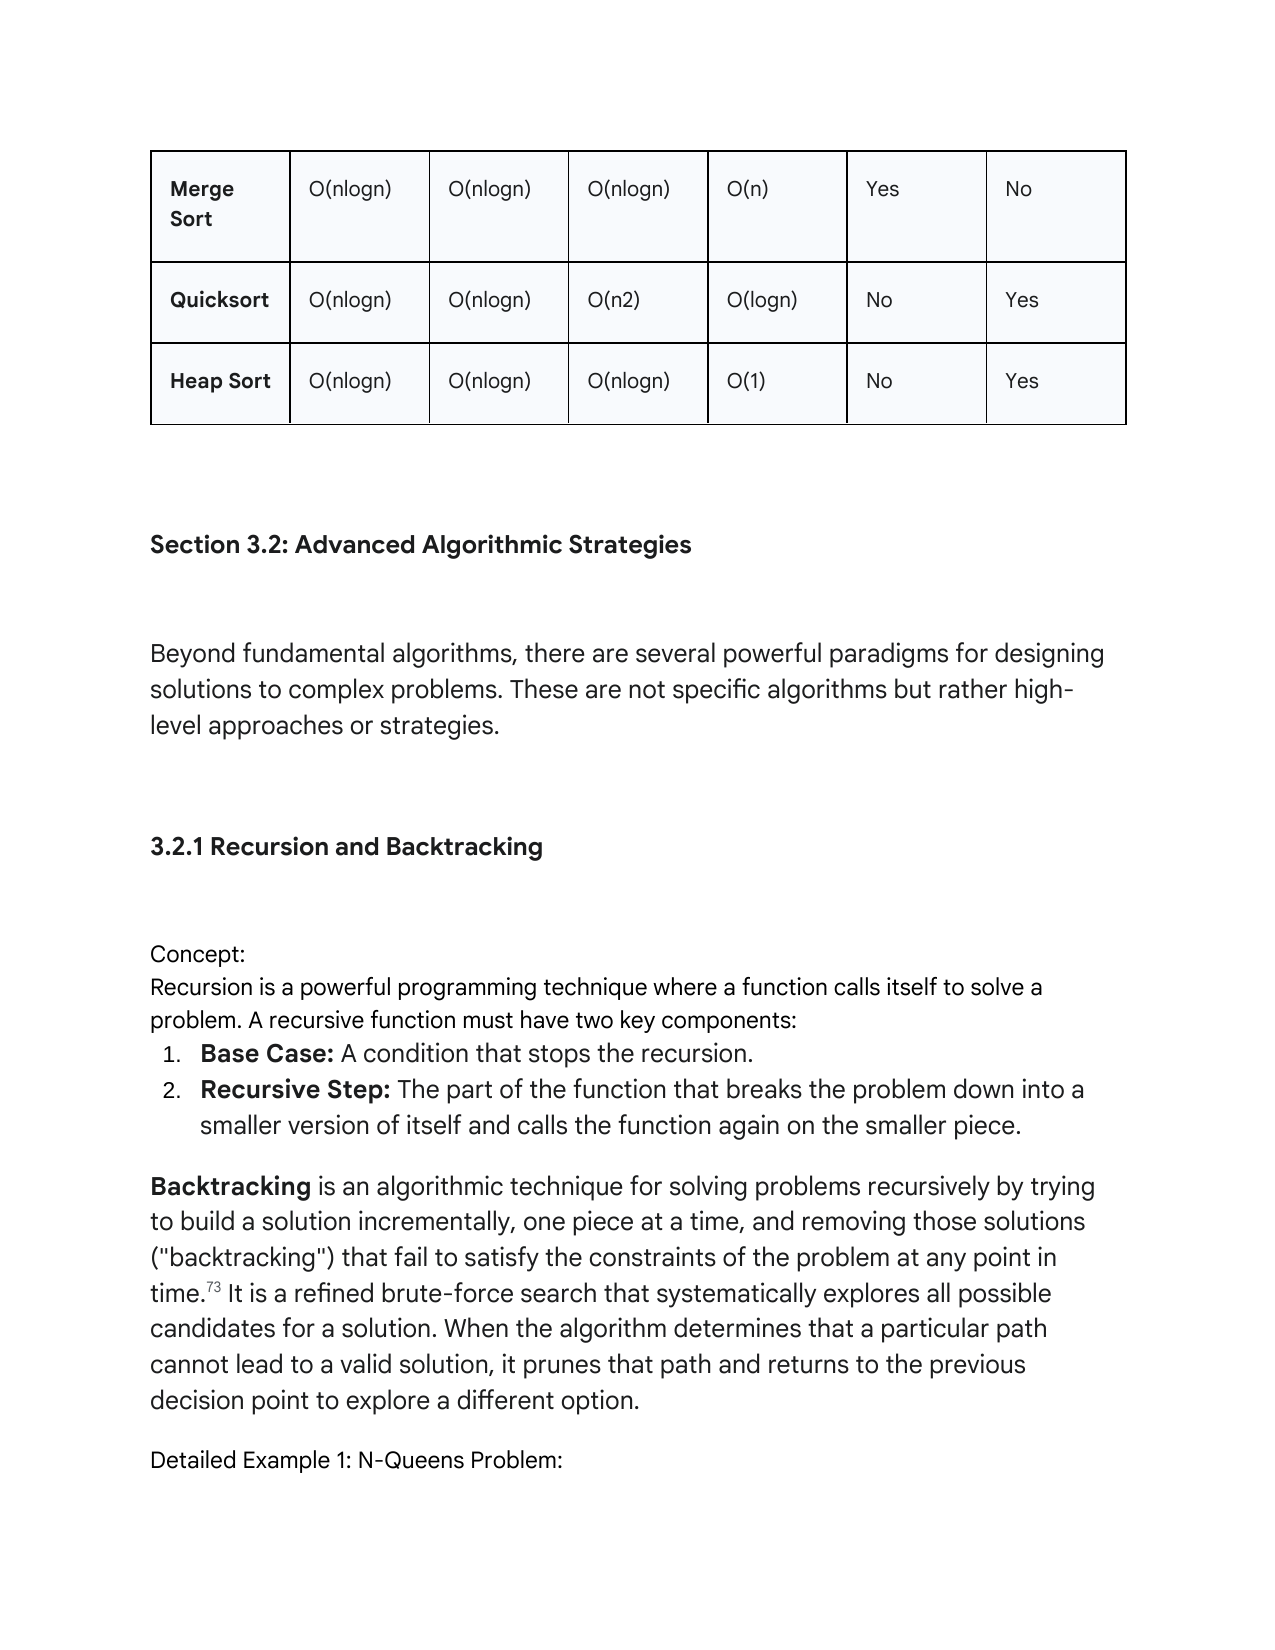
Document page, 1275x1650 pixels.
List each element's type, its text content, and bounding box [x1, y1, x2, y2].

text Detailed Example 1: N-Queens Problem: [150, 1446, 1125, 1475]
table_cell Quicksort [152, 263, 289, 342]
subtitle Section 3.2: Advanced Algorithmic Strategies [150, 530, 1125, 561]
text Recursion is a powerful programming technique where a function calls itself to solve a problem. A recursive function must have two key components: [150, 973, 1125, 1035]
table_cell No [848, 263, 986, 342]
table_cell Yes [987, 344, 1125, 423]
table_cell O(nlogn) [430, 344, 568, 423]
subtitle 3.2.1 Recursion and Backtracking [150, 832, 1125, 863]
table_cell O(nlogn) [291, 152, 429, 261]
table_cell O(nlogn) [430, 263, 568, 342]
table_cell Heap Sort [152, 344, 289, 423]
table_cell No [848, 344, 986, 423]
table_cell O(n) [709, 152, 846, 261]
table_cell O(nlogn) [430, 152, 568, 261]
table_cell No [987, 152, 1125, 261]
table_cell Yes [848, 152, 986, 261]
table_cell Merge Sort [152, 152, 289, 261]
list Recursive Step: The part of the function that breaks the problem down into a smaller version of itself and calls the function again on the smaller piece. [162, 1074, 1125, 1141]
table_cell Yes [987, 263, 1125, 342]
table_cell O(nlogn) [291, 263, 429, 342]
table_cell O(nlogn) [569, 344, 707, 423]
list Base Case: A condition that stops the recursion. [162, 1039, 1125, 1070]
text Concept: [150, 941, 1125, 969]
text Backtracking is an algorithmic technique for solving problems recursively by trying to build a solution incrementally, one piece at a time, and removing those solutions ("backtracking") that fail to satisfy the constraints of the problem at any point in time.73 It is a refined brute-force search that systematically explores all possible candidates for a solution. When the algorithm determines that a particular path cannot lead to a valid solution, it prunes that path and returns to the previous decision point to explore a different option. [150, 1171, 1125, 1417]
table_cell O(n2) [569, 263, 707, 342]
table_cell O(logn) [709, 263, 846, 342]
table_cell O(nlogn) [569, 152, 707, 261]
table_cell O(1) [709, 344, 846, 423]
table_cell O(nlogn) [291, 344, 429, 423]
text Beyond fundamental algorithms, there are several powerful paradigms for designing solutions to complex problems. These are not specific algorithms but rather high-level approaches or strategies. [150, 639, 1125, 741]
